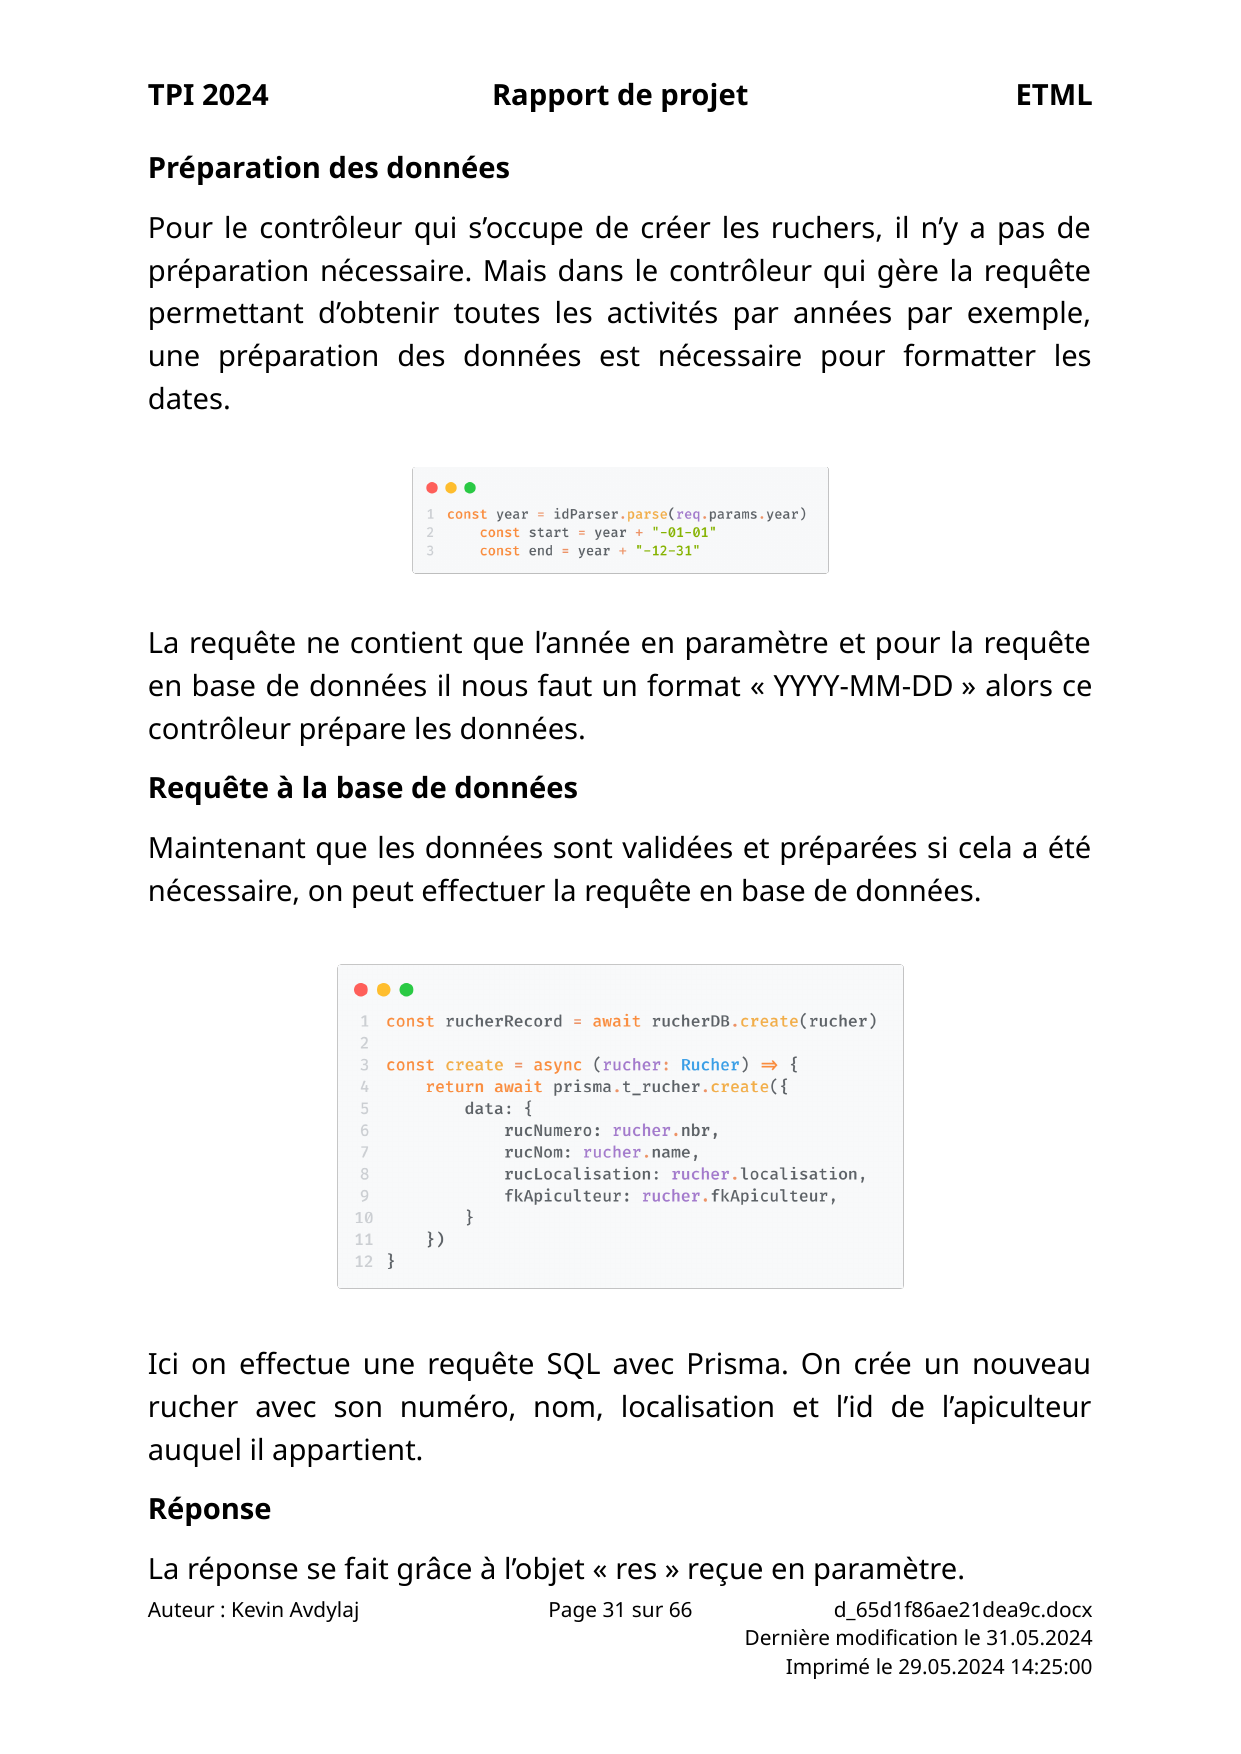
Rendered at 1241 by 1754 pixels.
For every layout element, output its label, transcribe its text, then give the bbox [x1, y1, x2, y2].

text Réponse [148, 1488, 1093, 1528]
text Préparation des données [148, 148, 1093, 187]
text Requête à la base de données [148, 767, 1093, 807]
picture [302, 929, 939, 1324]
text La requête ne contient que l’année en paramètre et pour la requête en base de données il nous faut un format « YYYY-MM-DD » alors ce contrôleur prépare les données. [148, 622, 1093, 748]
text Ici on effectue une requête SQL avec Prisma. On crée un nouveau rucher avec son numéro, nom, localisation et l’id de l’apiculteur auquel il appartient. [148, 1343, 1093, 1469]
text Maintenant que les données sont validées et préparées si cela a été nécessaire, on peut effectuer la requête en base de données. [148, 827, 1093, 909]
text Pour le contrôleur qui s’occupe de créer les ruchers, il n’y a pas de préparation nécessaire. Mais dans le contrôleur qui gère la requête permettant d’obtenir toutes les activités par années par exemple, une préparation des données est nécessaire pour formatter les dates. [148, 207, 1093, 418]
picture [383, 437, 858, 603]
text La réponse se fait grâce à l’objet « res » reçue en paramètre. [148, 1548, 1093, 1588]
